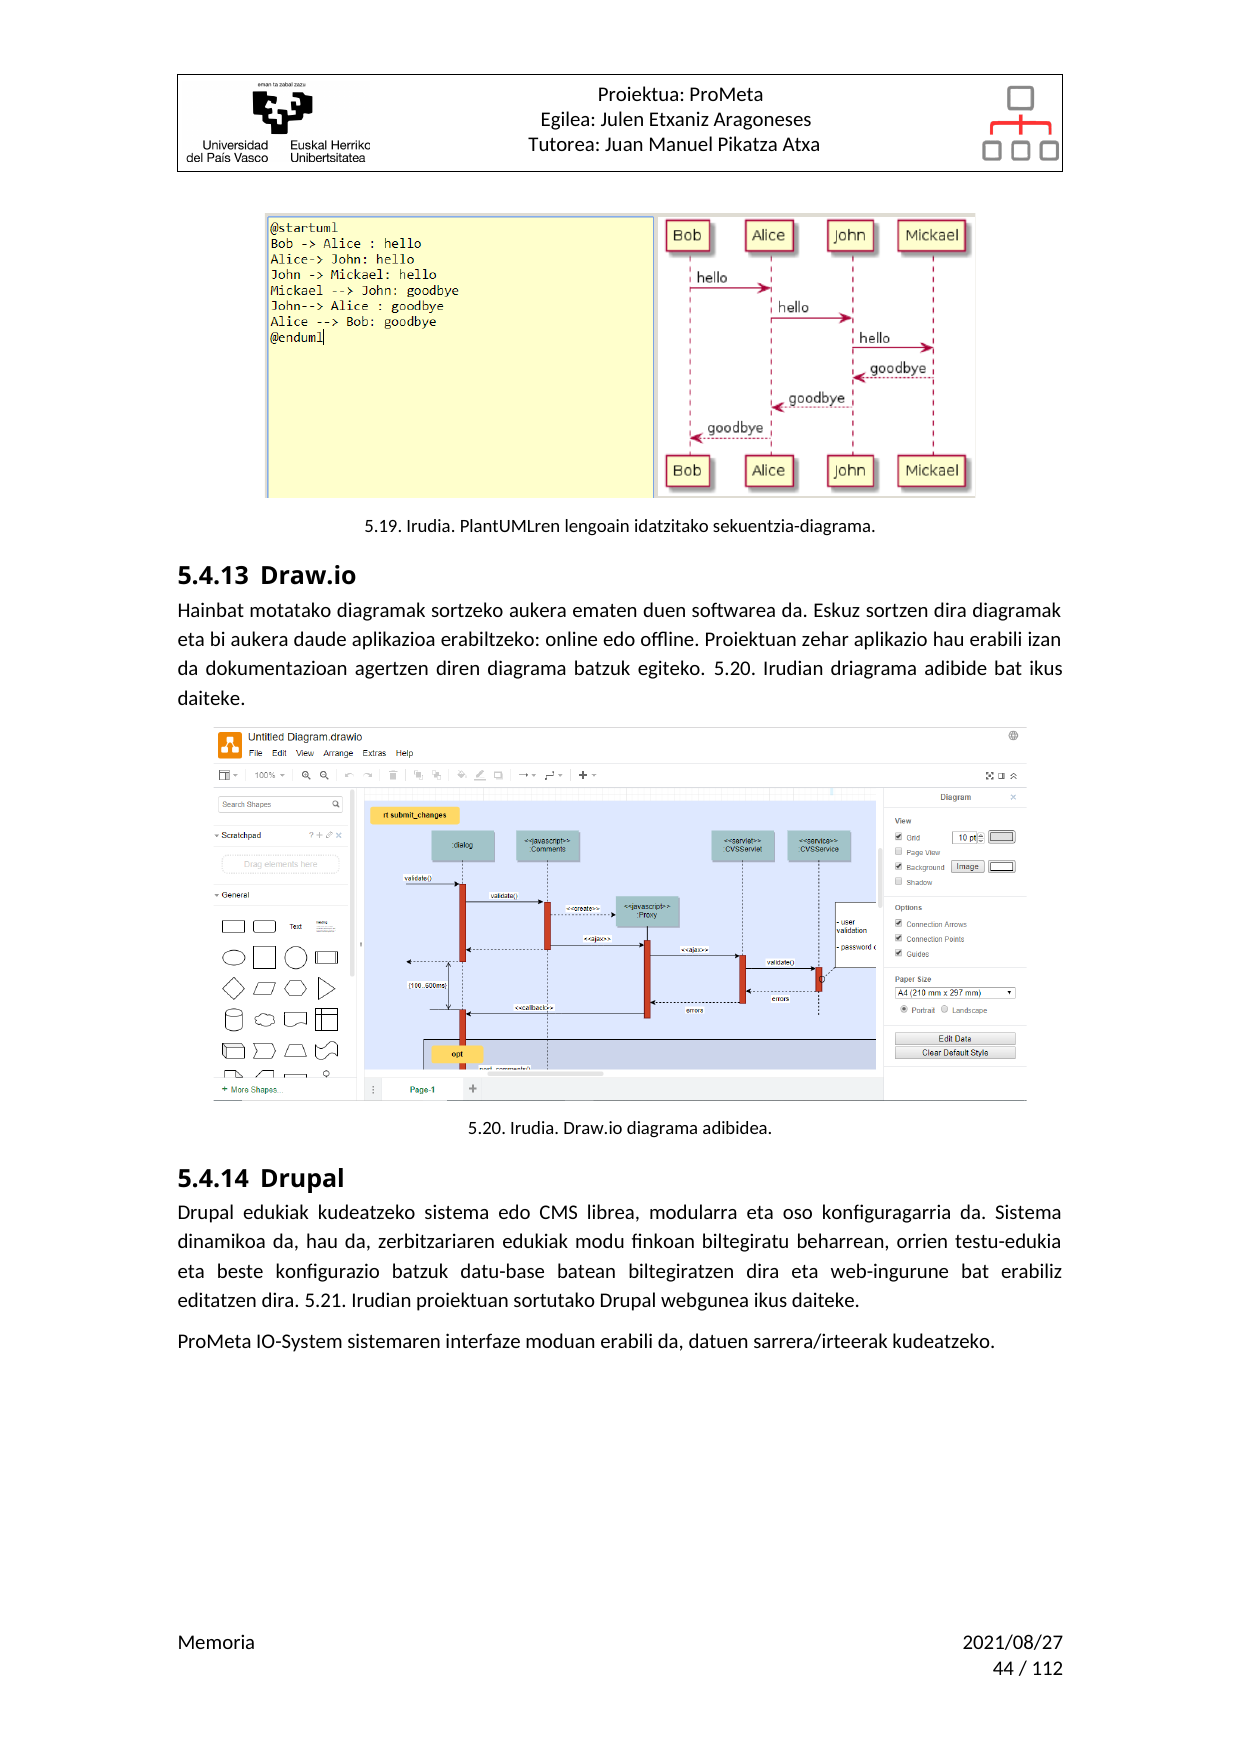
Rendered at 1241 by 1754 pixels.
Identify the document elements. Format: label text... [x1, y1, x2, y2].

picture [182, 81, 370, 162]
subtitle Draw.io [177, 558, 1063, 592]
picture [213, 726, 1027, 1101]
subtitle Drupal [177, 1160, 1063, 1194]
picture [978, 80, 1060, 162]
text ProMeta IO-System sistemaren interfaze moduan erabili da, datuen sarrera/irteerak kudeatzeko. [177, 1329, 1063, 1354]
